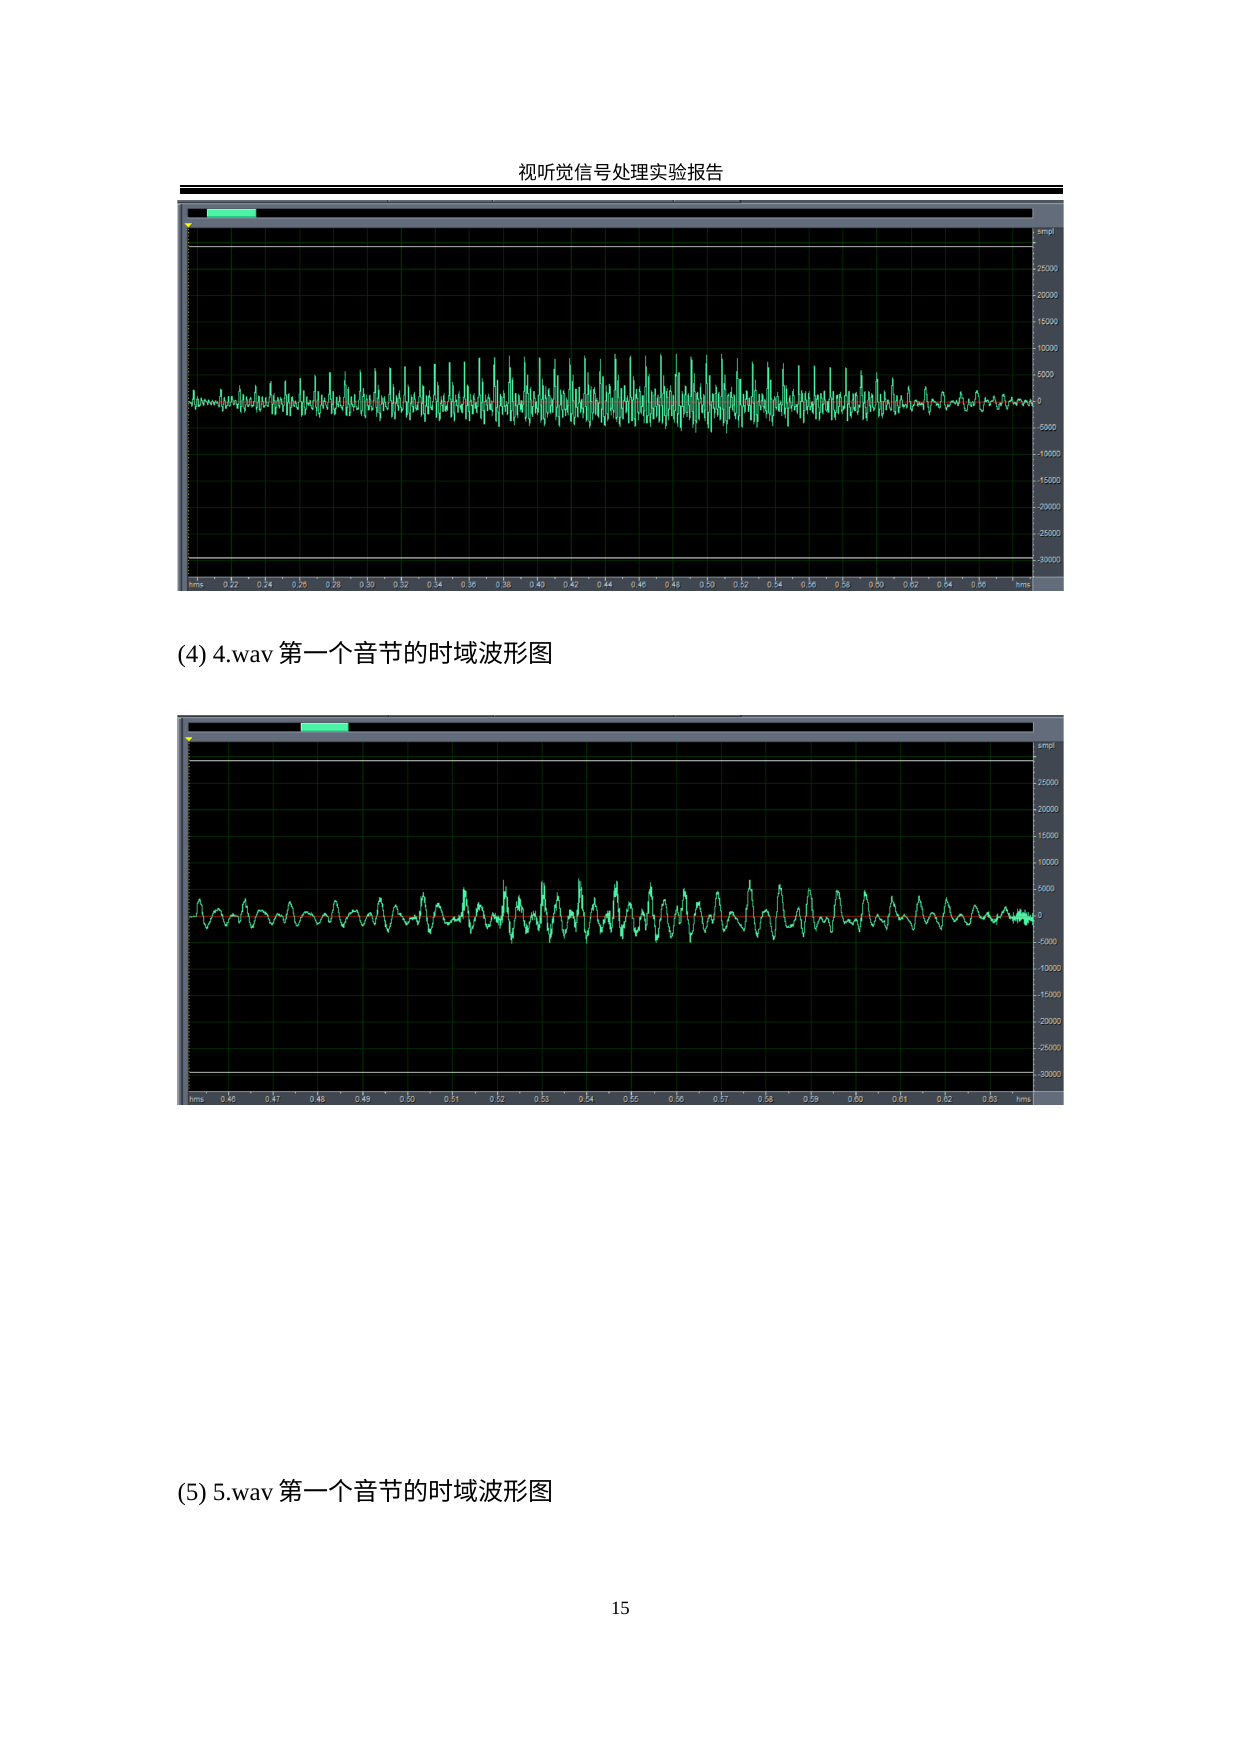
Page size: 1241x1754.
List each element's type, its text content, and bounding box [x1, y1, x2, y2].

picture [177, 200, 1064, 591]
text (5) 5.wav第一个音节的时域波形图 [177, 1471, 1063, 1508]
text (4) 4.wav第一个音节的时域波形图 [177, 634, 1063, 670]
picture [177, 715, 1064, 1105]
